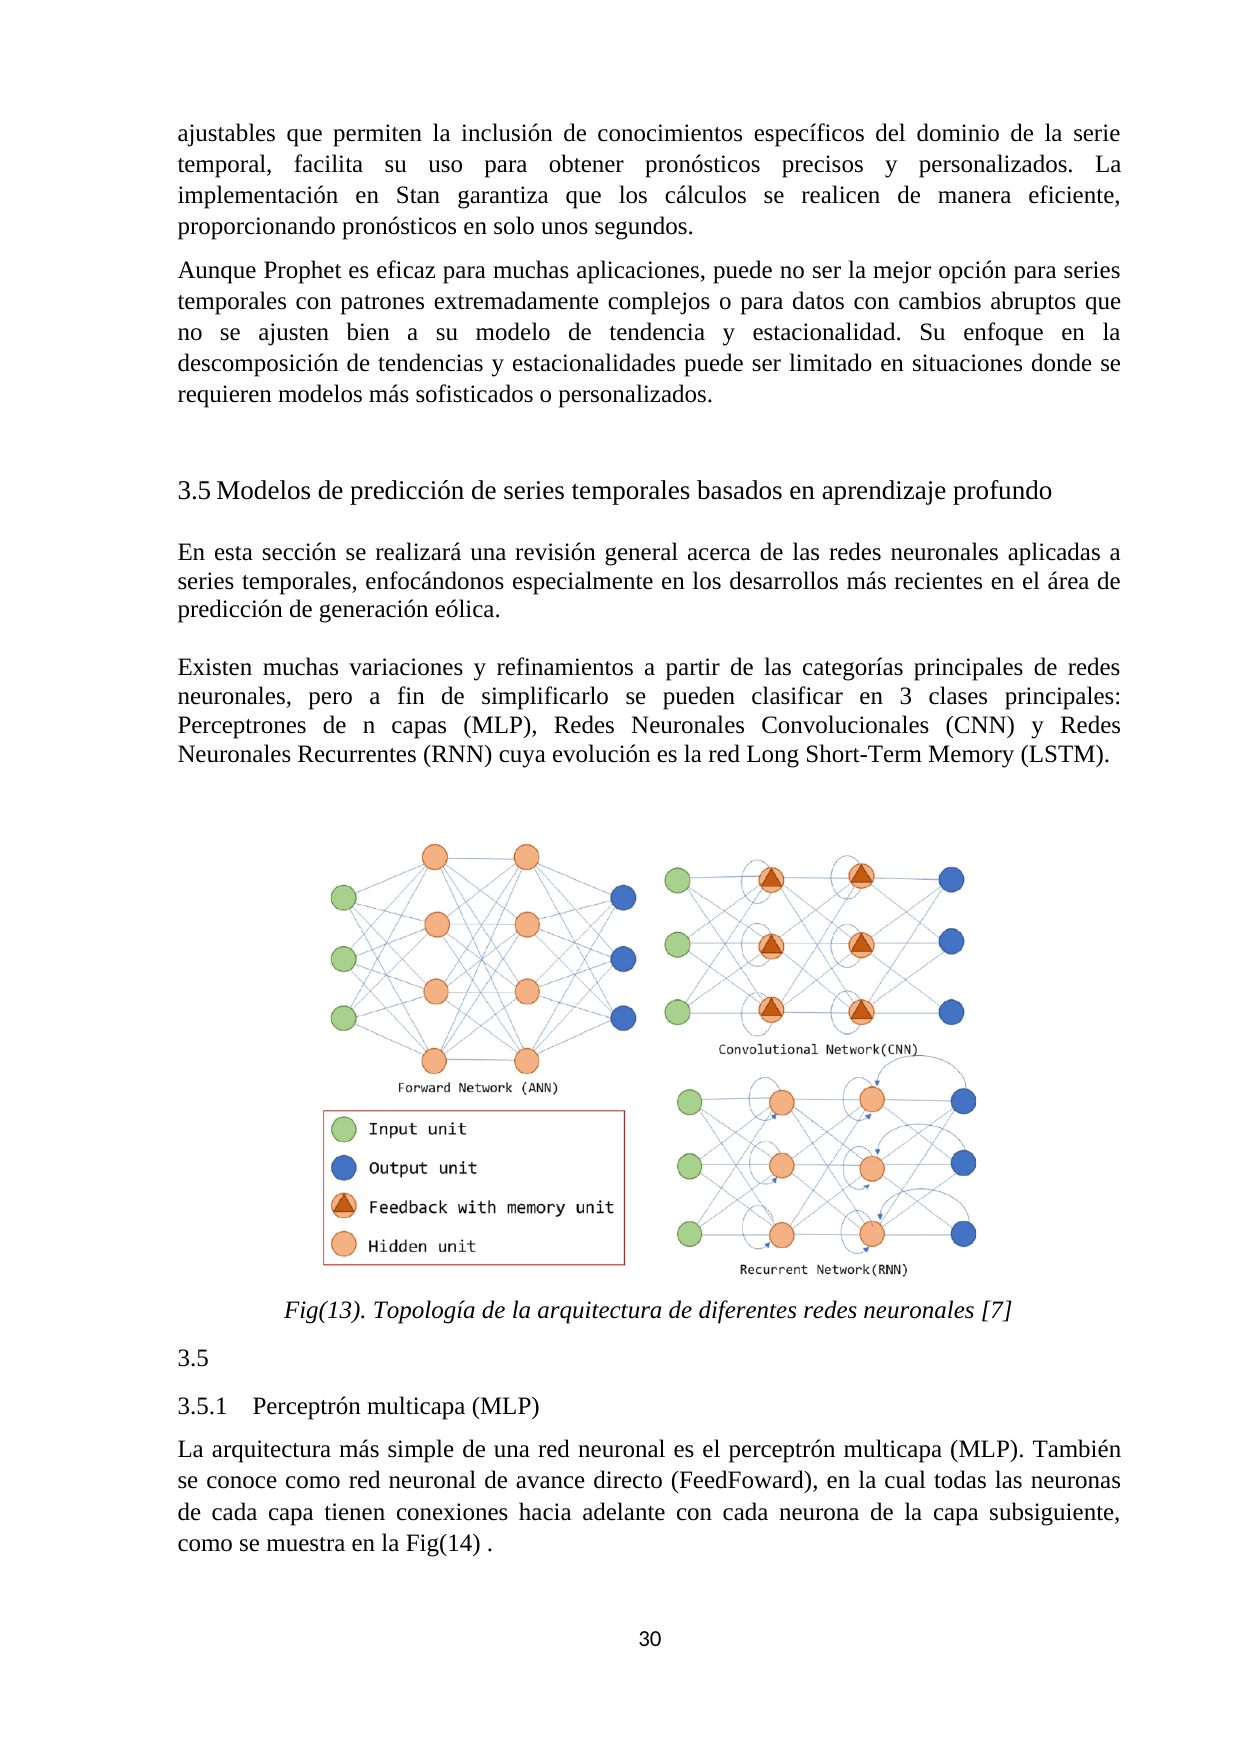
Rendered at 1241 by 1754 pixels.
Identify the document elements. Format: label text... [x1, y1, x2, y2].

list Perceptrón multicapa (MLP) [177, 1391, 1122, 1420]
text Aunque Prophet es eficaz para muchas aplicaciones, puede no ser la mejor opción para series temporales con patrones extremadamente complejos o para datos con cambios abruptos que no se ajusten bien a su modelo de tendencia y estacionalidad. Su enfoque en la descomposición de tendencias y estacionalidades puede ser limitado en situaciones donde se requieren modelos más sofisticados o personalizados. [177, 255, 1122, 408]
text La arquitectura más simple de una red neuronal es el perceptrón multicapa (MLP). También se conoce como red neuronal de avance directo (FeedFoward), en la cual todas las neuronas de cada capa tienen conexiones hacia adelante con cada neurona de la capa subsiguiente, como se muestra en la Fig(14) . [177, 1434, 1122, 1556]
list Modelos de predicción de series temporales basados en aprendizaje profundo [177, 474, 1122, 506]
text Fig(13). Topología de la arquitectura de diferentes redes neuronales [7] [177, 1296, 1122, 1324]
text En esta sección se realizará una revisión general acerca de las redes neuronales aplicadas a series temporales, enfocándonos especialmente en los desarrollos más recientes en el área de predicción de generación eólica. [177, 537, 1122, 623]
picture [323, 844, 977, 1277]
text Existen muchas variaciones y refinamientos a partir de las categorías principales de redes neuronales, pero a fin de simplificarlo se pueden clasificar en 3 clases principales: Perceptrones de n capas (MLP), Redes Neuronales Convolucionales (CNN) y Redes Neuronales Recurrentes (RNN) cuya evolución es la red Long Short-Term Memory (LSTM). [177, 652, 1122, 767]
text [177, 118, 1122, 240]
